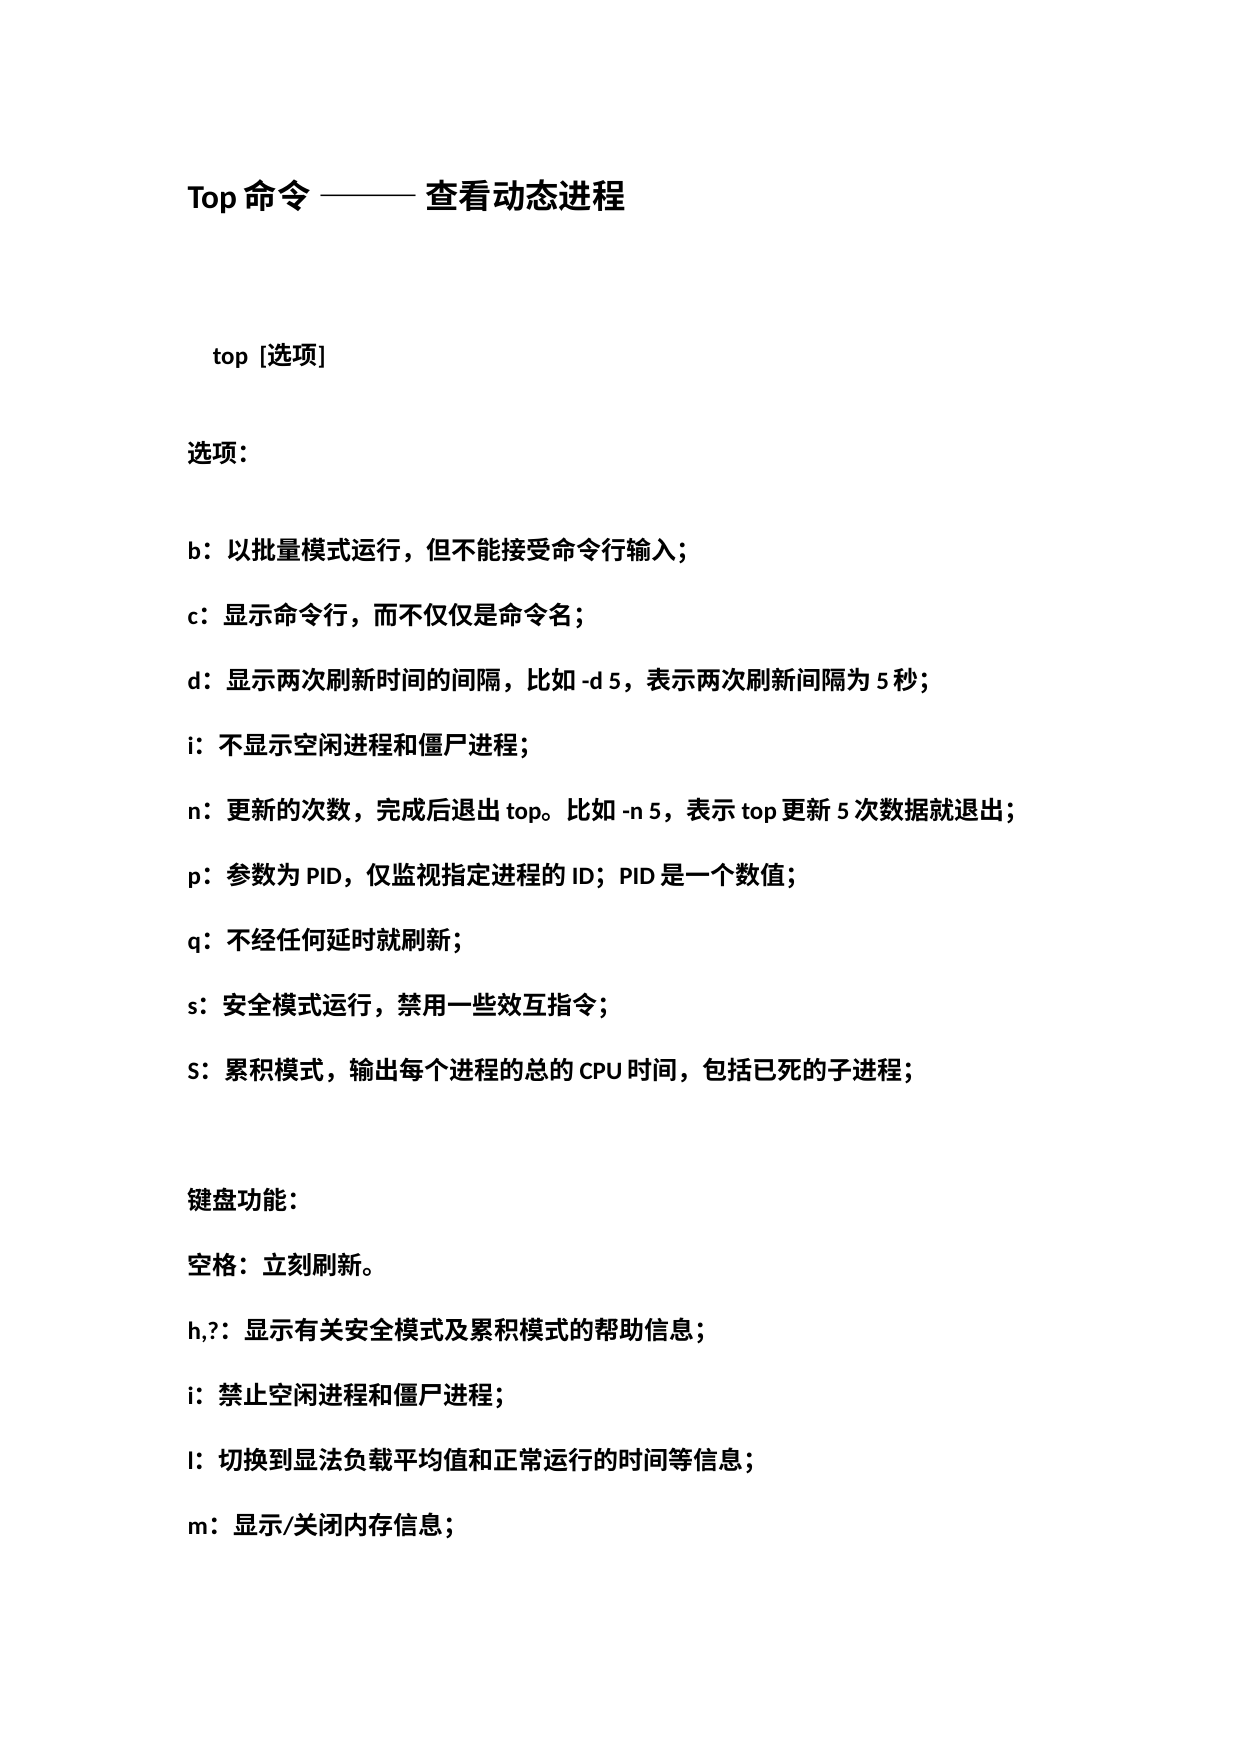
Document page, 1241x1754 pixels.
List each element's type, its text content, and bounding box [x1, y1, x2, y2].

text n：更新的次数，完成后退出top。比如 -n 5，表示top更新5次数据就退出； [187, 776, 1053, 841]
text m：显示/关闭内存信息； [187, 1491, 1053, 1556]
text l：切换到显法负载平均值和正常运行的时间等信息； [187, 1426, 1053, 1491]
text top [选项] [187, 321, 1053, 386]
text h,?：显示有关安全模式及累积模式的帮助信息； [187, 1296, 1053, 1361]
text i：不显示空闲进程和僵尸进程； [187, 711, 1053, 776]
text 键盘功能： [187, 1166, 1053, 1231]
text p：参数为PID，仅监视指定进程的ID；PID是一个数值； [187, 841, 1053, 906]
text S：累积模式，输出每个进程的总的CPU时间，包括已死的子进程； [187, 1036, 1053, 1101]
text b：以批量模式运行，但不能接受命令行输入； [187, 516, 1053, 581]
text 选项： [187, 419, 1053, 484]
text s：安全模式运行，禁用一些效互指令； [187, 971, 1053, 1036]
subtitle Top命令 ——— 查看动态进程 [187, 162, 1053, 227]
text i：禁止空闲进程和僵尸进程； [187, 1361, 1053, 1426]
text 空格：立刻刷新。 [187, 1231, 1053, 1296]
text q：不经任何延时就刷新； [187, 906, 1053, 971]
text d：显示两次刷新时间的间隔，比如 -d 5，表示两次刷新间隔为5秒； [187, 646, 1053, 711]
text c：显示命令行，而不仅仅是命令名； [187, 581, 1053, 646]
